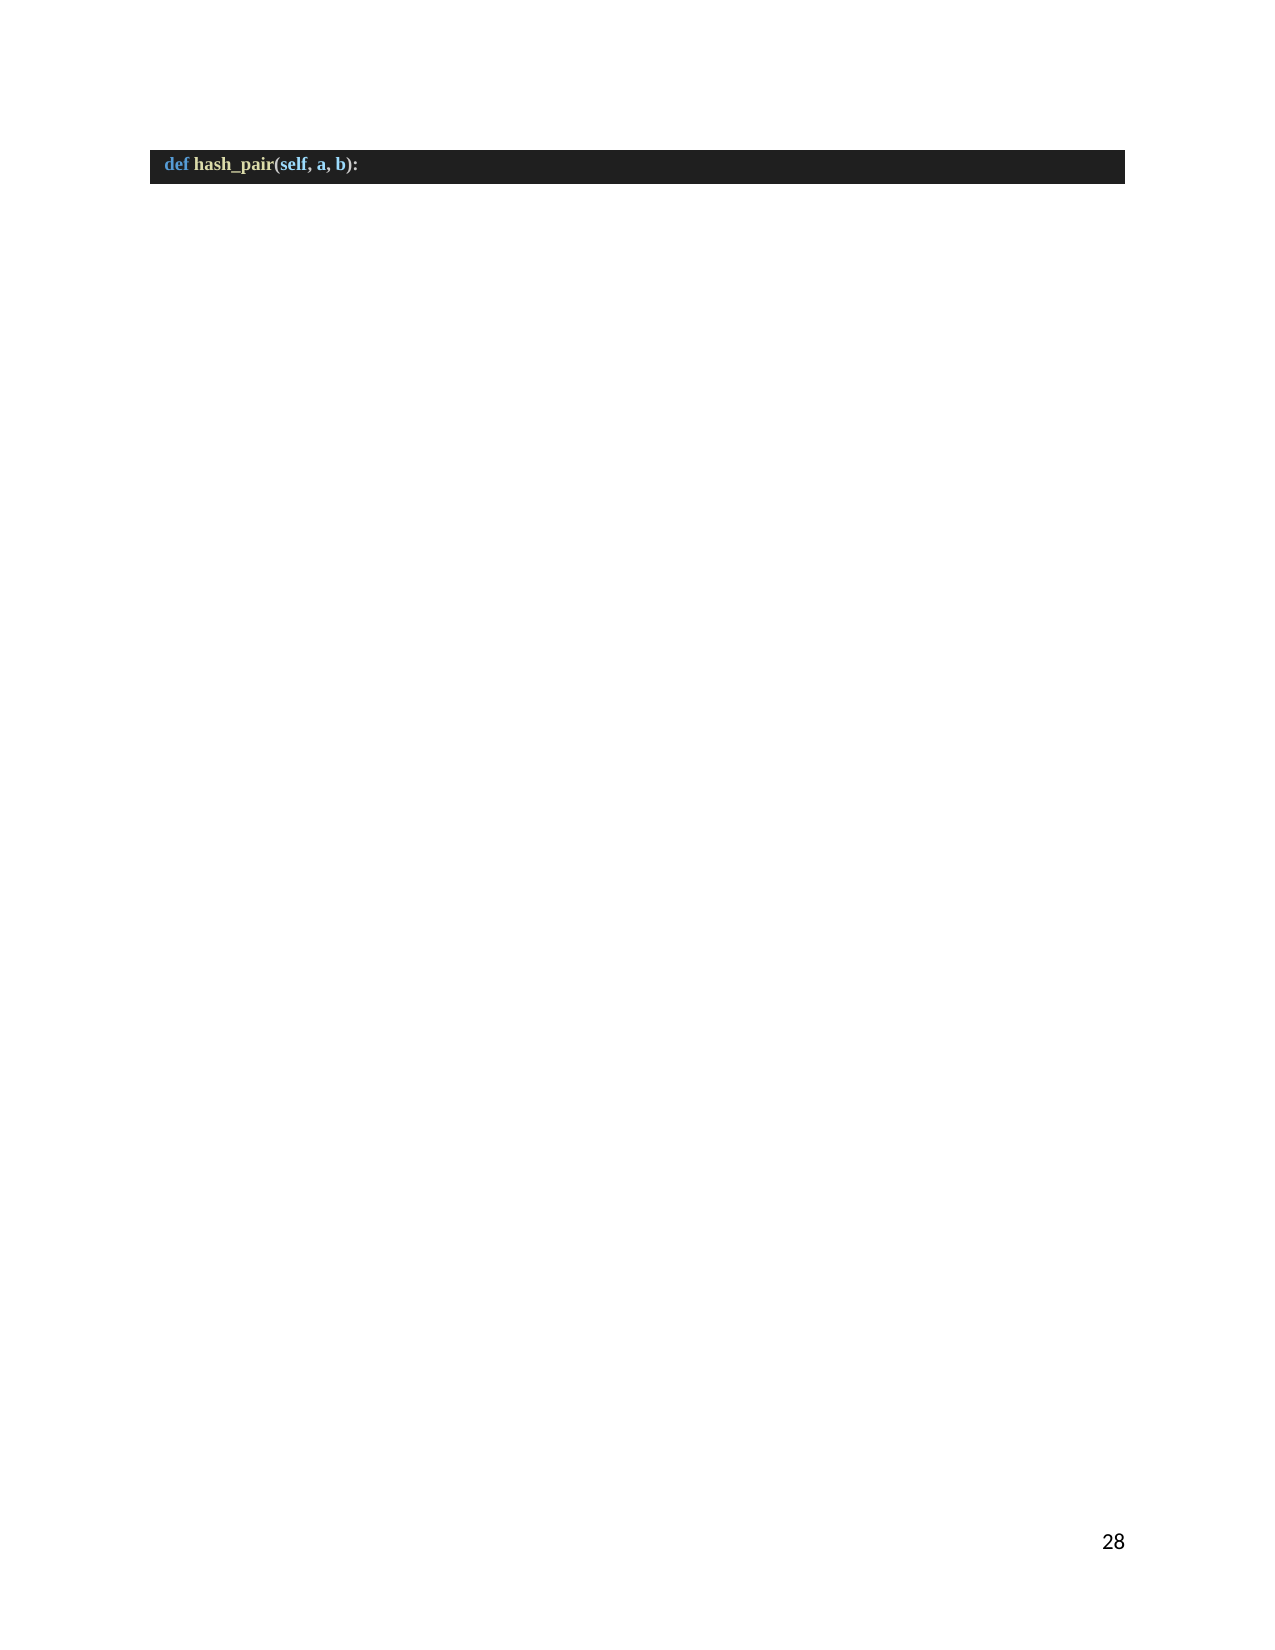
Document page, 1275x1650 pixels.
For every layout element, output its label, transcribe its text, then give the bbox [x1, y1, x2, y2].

table_header def hash_pair(self, a, b): [150, 150, 1125, 184]
